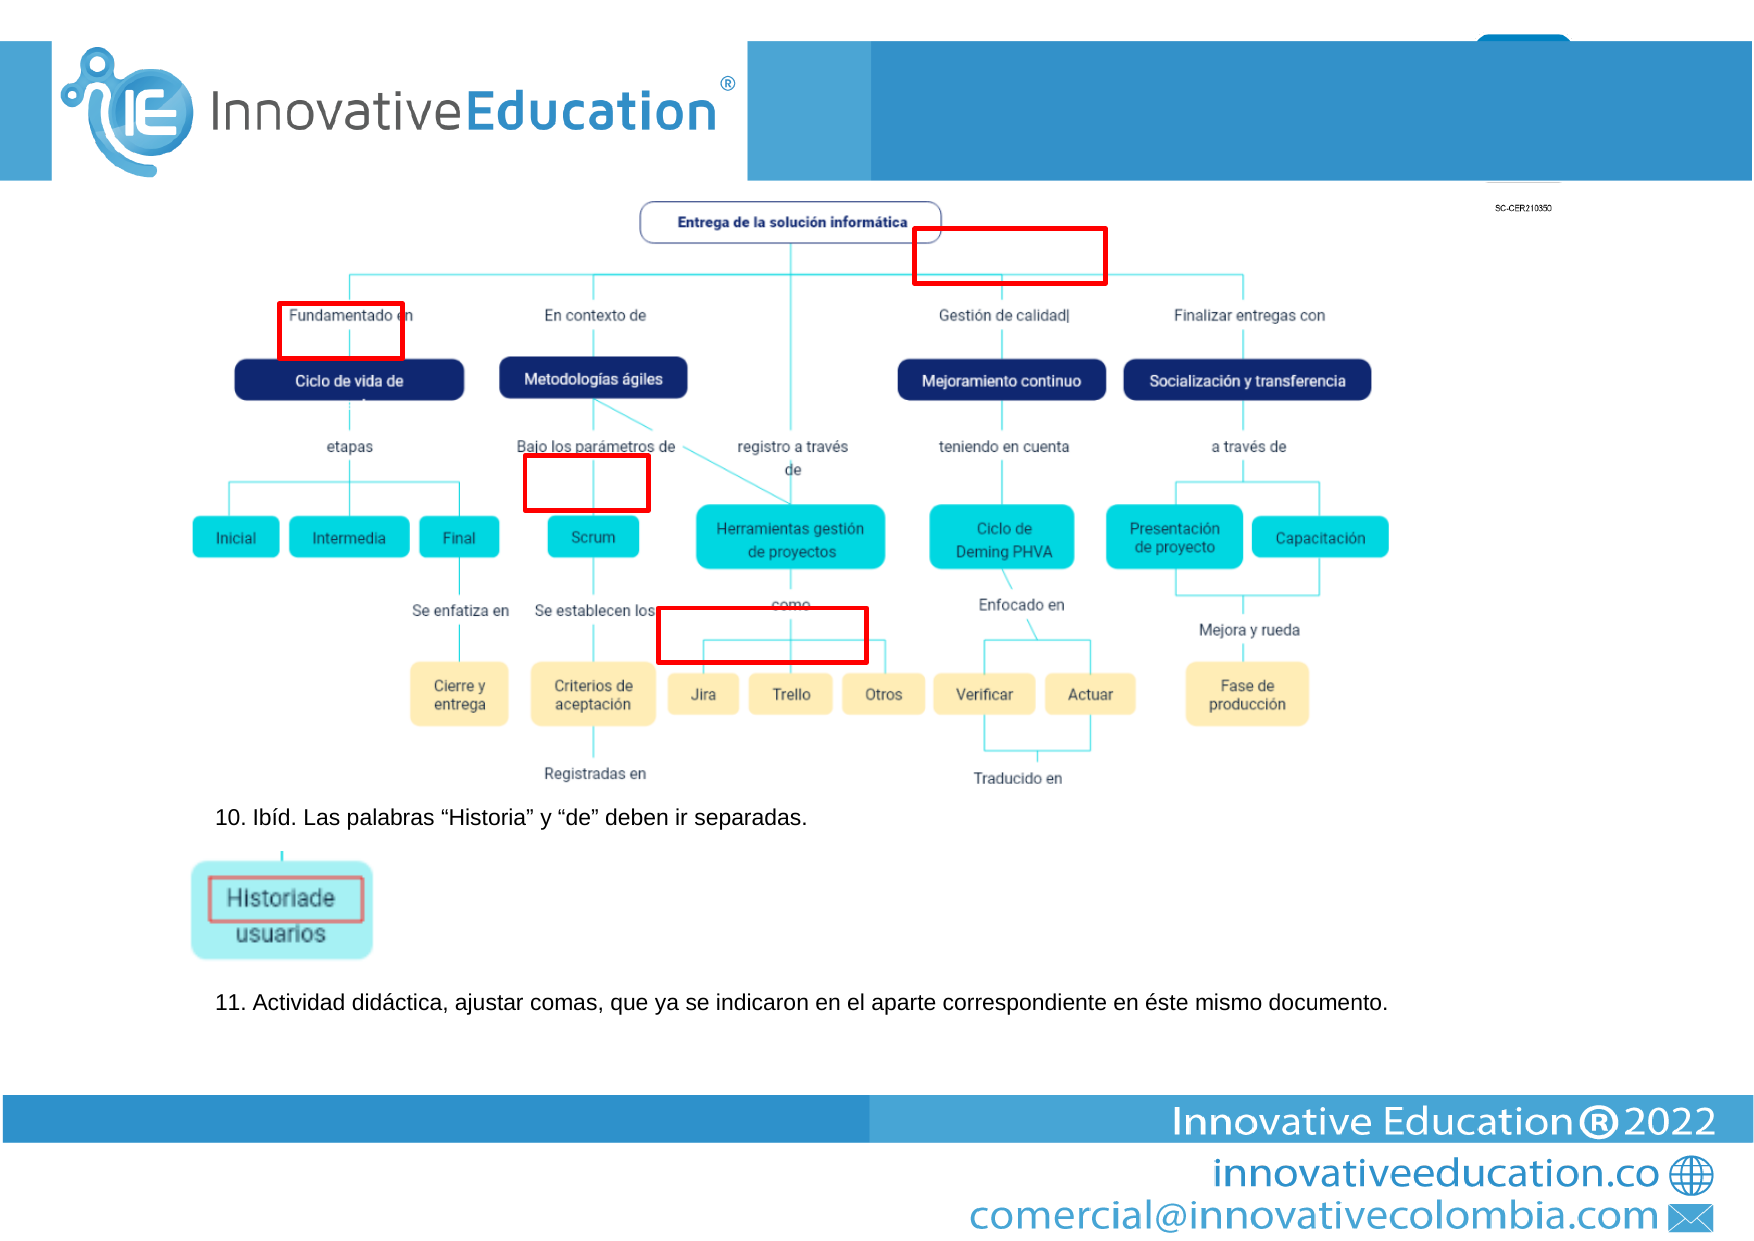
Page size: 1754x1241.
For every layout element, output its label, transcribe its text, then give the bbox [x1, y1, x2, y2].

picture [177, 197, 1406, 784]
picture [2, 1093, 1754, 1239]
picture [177, 851, 411, 972]
list Actividad didáctica, ajustar comas, que ya se indicaron en el aparte correspondiente en éste mismo documento. [215, 989, 1577, 1015]
picture [0, 28, 1752, 214]
list Ibíd. Las palabras “Historia” y “de” deben ir separadas. [215, 804, 1577, 831]
